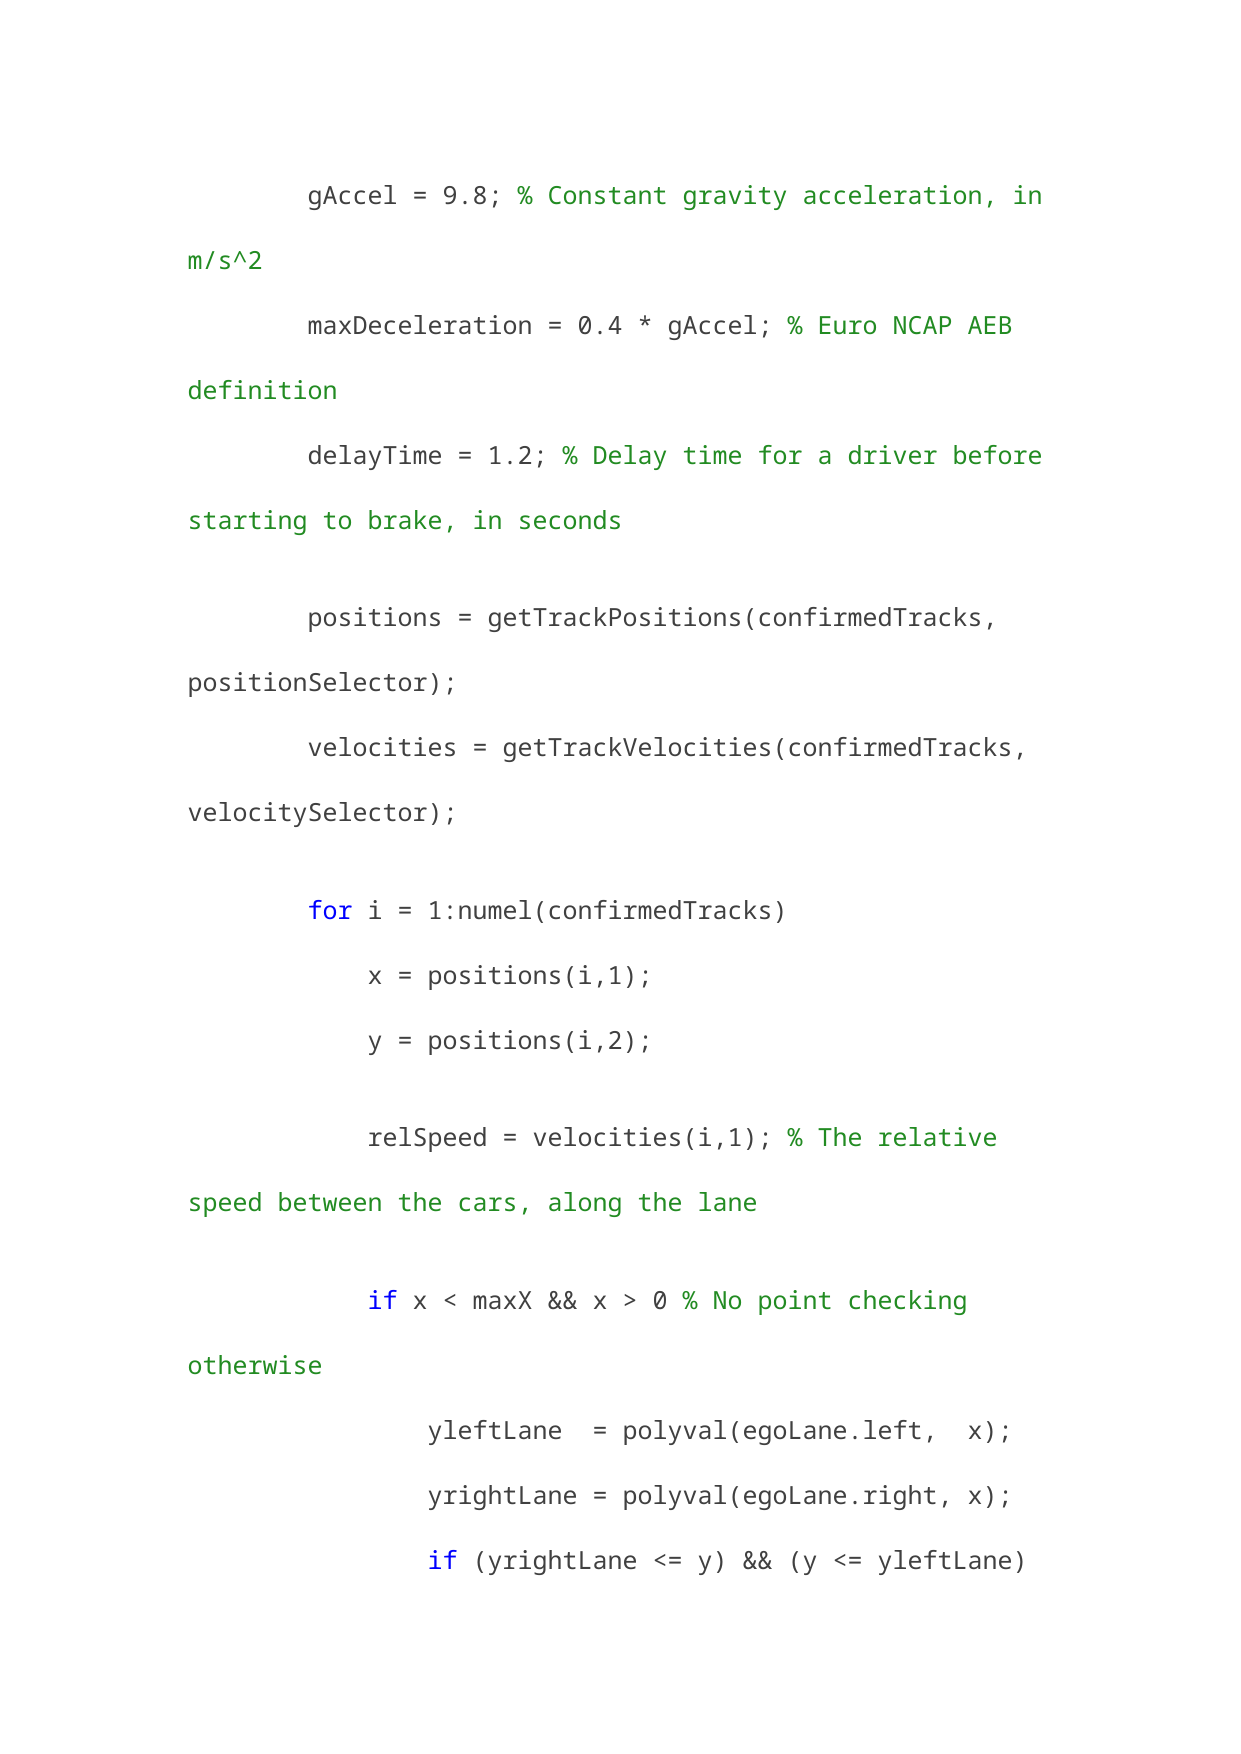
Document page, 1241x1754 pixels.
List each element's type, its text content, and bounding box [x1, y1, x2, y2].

text delayTime = 1.2; % Delay time for a driver before starting to brake, in seconds [187, 422, 1053, 552]
text yleftLane = polyval(egoLane.left, x); [187, 1397, 1053, 1462]
text y = positions(i,2); [187, 1007, 1053, 1072]
text for i = 1:numel(confirmedTracks) [187, 877, 1053, 942]
text relSpeed = velocities(i,1); % The relative speed between the cars, along the lane [187, 1104, 1053, 1234]
text x = positions(i,1); [187, 942, 1053, 1007]
text positions = getTrackPositions(confirmedTracks, positionSelector); [187, 584, 1053, 714]
text gAccel = 9.8; % Constant gravity acceleration, in m/s^2 [187, 162, 1053, 292]
text yrightLane = polyval(egoLane.right, x); [187, 1462, 1053, 1527]
text if (yrightLane <= y) && (y <= yleftLane) [187, 1527, 1053, 1592]
text if x < maxX && x > 0 % No point checking otherwise [187, 1267, 1053, 1397]
text velocities = getTrackVelocities(confirmedTracks, velocitySelector); [187, 714, 1053, 844]
text maxDeceleration = 0.4 * gAccel; % Euro NCAP AEB definition [187, 292, 1053, 422]
